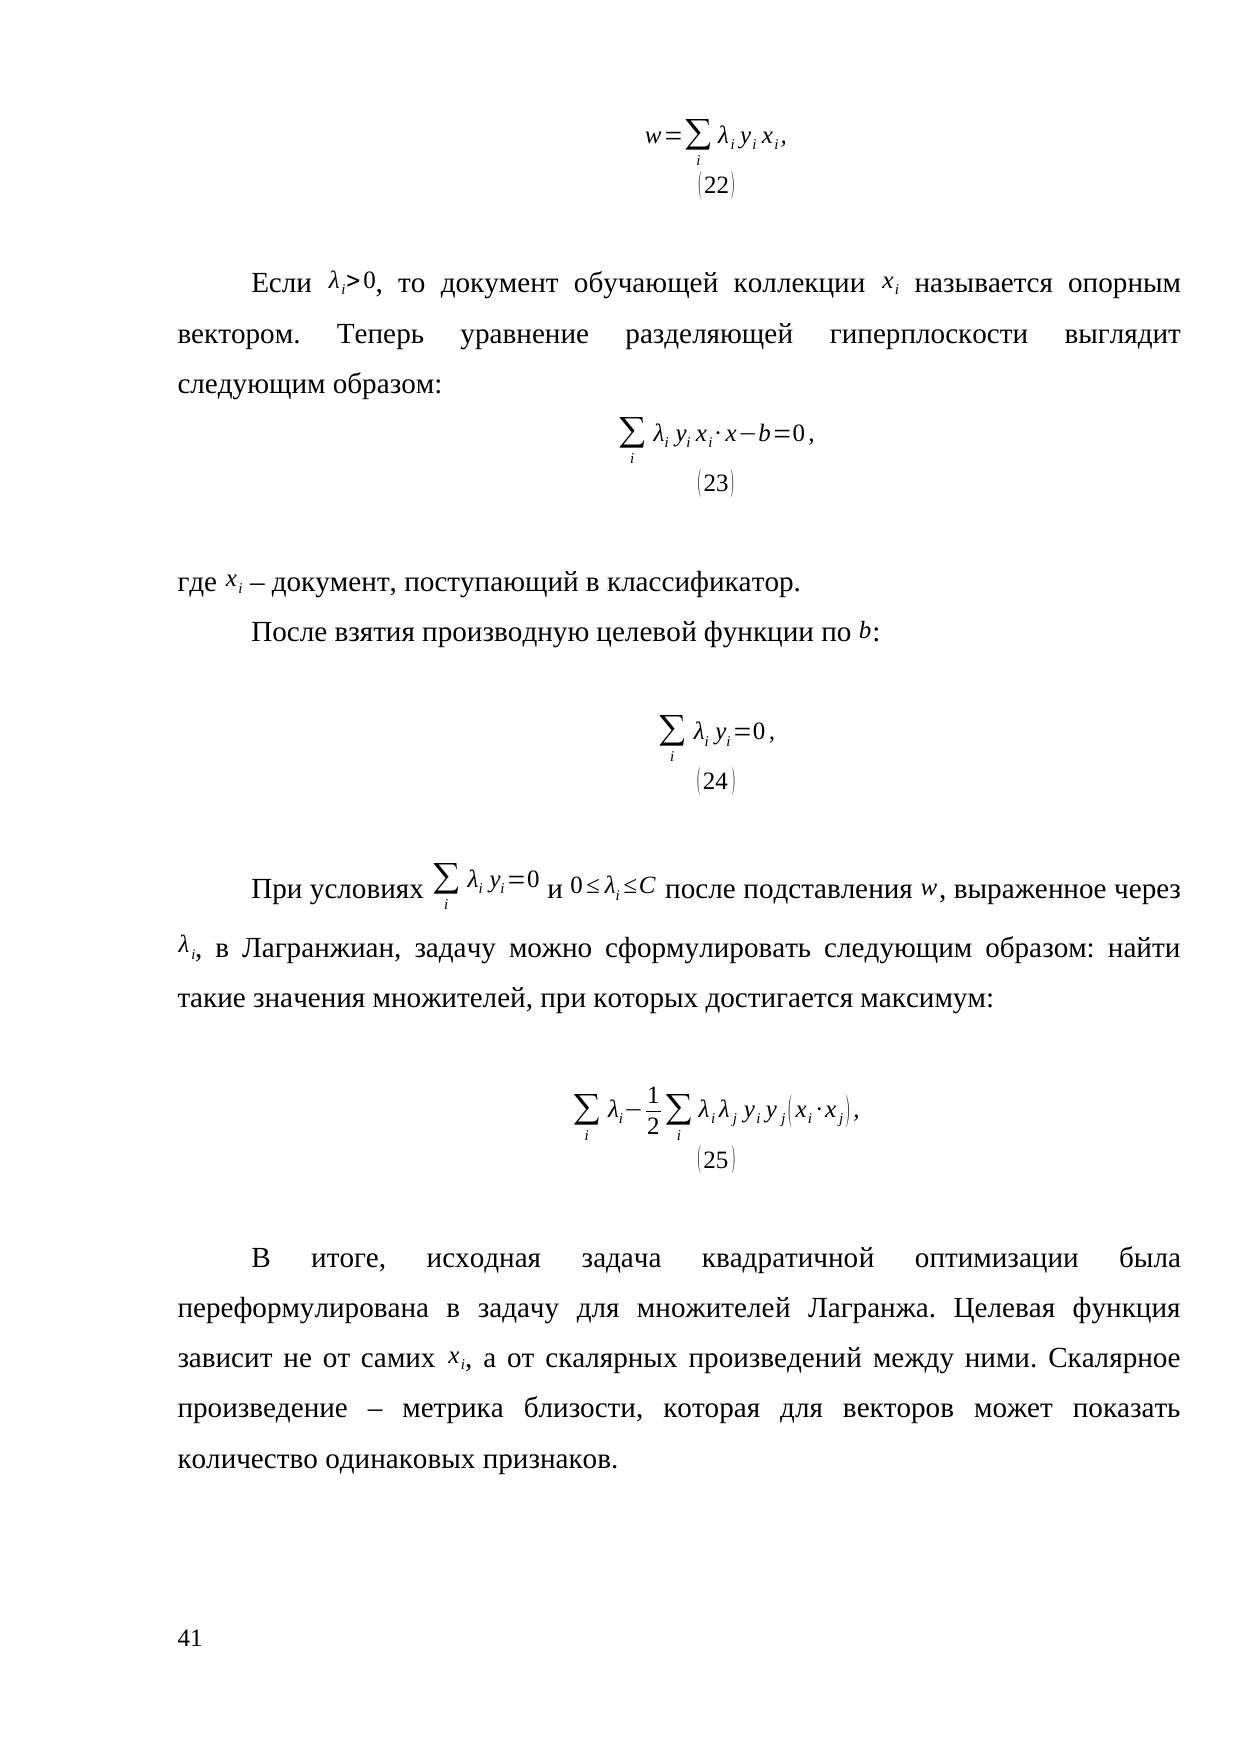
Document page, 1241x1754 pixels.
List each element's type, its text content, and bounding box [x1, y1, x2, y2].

text При условиях и после подставления , выраженное через , в Лагранжиан, задачу можно сформулировать следующим образом: найти такие значения множителей, при которых достигается максимум: [177, 862, 1181, 1014]
text После взятия производную целевой функции по : [177, 614, 1181, 648]
text В итоге, исходная задача квадратичной оптимизации была переформулирована в задачу для множителей Лагранжа. Целевая функция зависит не от самих , а от скалярных произведений между ними. Скалярное произведение – метрика близости, которая для векторов может показать количество одинаковых признаков. [177, 1240, 1181, 1474]
text Если , то документ обучающей коллекции называется опорным вектором. Теперь уравнение разделяющей гиперплоскости выглядит следующим образом: [177, 266, 1181, 400]
text где – документ, поступающий в классификатор. [177, 564, 1181, 597]
